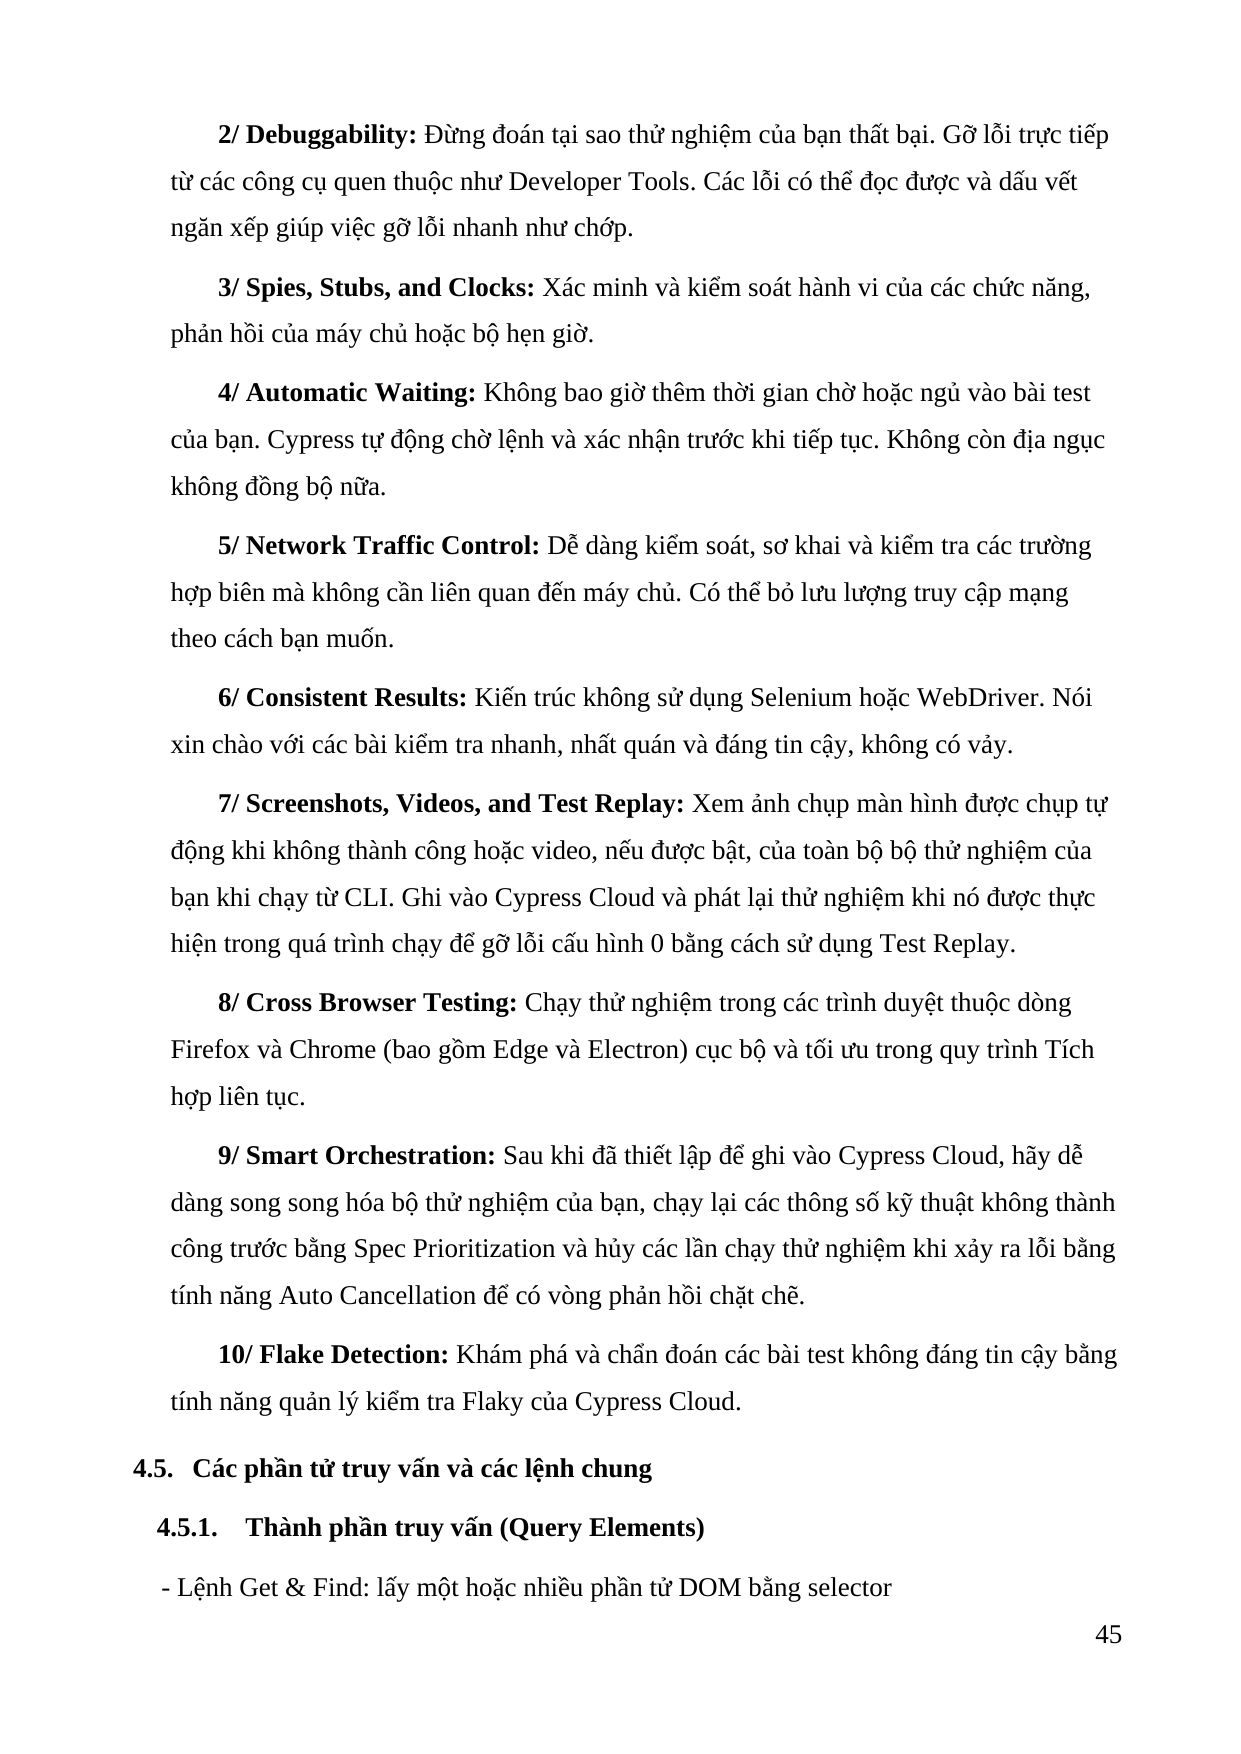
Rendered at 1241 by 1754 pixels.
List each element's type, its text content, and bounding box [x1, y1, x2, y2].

text 5/ Network Traffic Control: Dễ dàng kiểm soát, sơ khai và kiểm tra các trường hợp biên mà không cần liên quan đến máy chủ. Có thể bỏ lưu lượng truy cập mạng theo cách bạn muốn. [170, 529, 1122, 653]
text 6/ Consistent Results: Kiến trúc không sử dụng Selenium hoặc WebDriver. Nói xin chào với các bài kiểm tra nhanh, nhất quán và đáng tin cậy, không có vảy. [170, 681, 1122, 759]
text 9/ Smart Orchestration: Sau khi đã thiết lập để ghi vào Cypress Cloud, hãy dễ dàng song song hóa bộ thử nghiệm của bạn, chạy lại các thông số kỹ thuật không thành công trước bằng Spec Prioritization và hủy các lần chạy thử nghiệm khi xảy ra lỗi bằng tính năng Auto Cancellation để có vòng phản hồi chặt chẽ. [170, 1139, 1122, 1310]
text 10/ Flake Detection: Khám phá và chẩn đoán các bài test không đáng tin cậy bằng tính năng quản lý kiểm tra Flaky của Cypress Cloud. [170, 1338, 1122, 1416]
text 8/ Cross Browser Testing: Chạy thử nghiệm trong các trình duyệt thuộc dòng Firefox và Chrome (bao gồm Edge và Electron) cục bộ và tối ưu trong quy trình Tích hợp liên tục. [170, 986, 1122, 1111]
subtitle Các phần tử truy vấn và các lệnh chung [133, 1452, 1122, 1483]
text 4/ Automatic Waiting: Không bao giờ thêm thời gian chờ hoặc ngủ vào bài test của bạn. Cypress tự động chờ lệnh và xác nhận trước khi tiếp tục. Không còn địa ngục không đồng bộ nữa. [170, 376, 1122, 501]
text - Lệnh Get & Find: lấy một hoặc nhiều phần tử DOM bằng selector [161, 1571, 1122, 1602]
text 2/ Debuggability: Đừng đoán tại sao thử nghiệm của bạn thất bại. Gỡ lỗi trực tiếp từ các công cụ quen thuộc như Developer Tools. Các lỗi có thể đọc được và dấu vết ngăn xếp giúp việc gỡ lỗi nhanh như chớp. [170, 118, 1122, 243]
text 3/ Spies, Stubs, and Clocks: Xác minh và kiểm soát hành vi của các chức năng, phản hồi của máy chủ hoặc bộ hẹn giờ. [170, 271, 1122, 348]
subtitle Thành phần truy vấn (Query Elements) [157, 1511, 1122, 1543]
text 7/ Screenshots, Videos, and Test Replay: Xem ảnh chụp màn hình được chụp tự động khi không thành công hoặc video, nếu được bật, của toàn bộ bộ thử nghiệm của bạn khi chạy từ CLI. Ghi vào Cypress Cloud và phát lại thử nghiệm khi nó được thực hiện trong quá trình chạy để gỡ lỗi cấu hình 0 bằng cách sử dụng Test Replay. [170, 787, 1122, 958]
